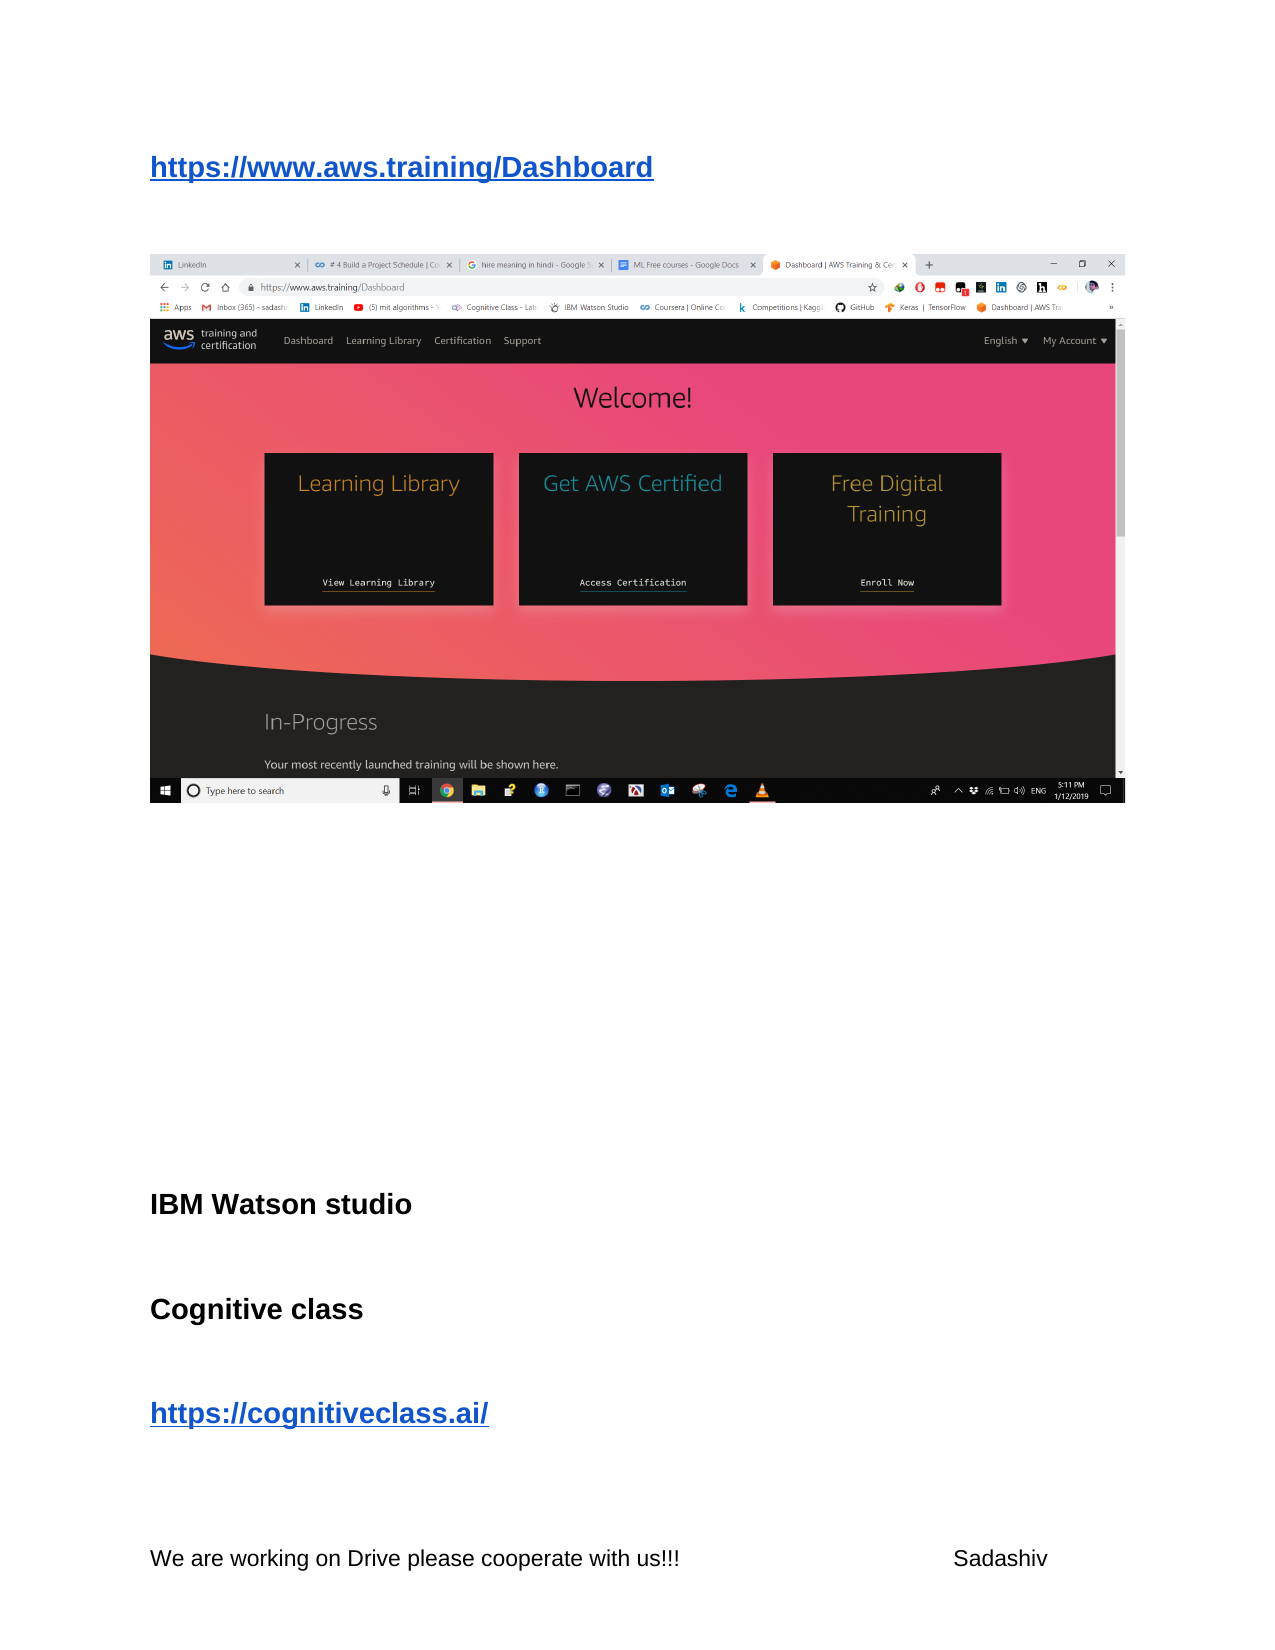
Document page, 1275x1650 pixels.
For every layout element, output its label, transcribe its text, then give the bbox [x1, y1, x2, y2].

text Cognitive class [150, 1292, 1125, 1325]
text https://cognitiveclass.ai/ [150, 1396, 1125, 1430]
text https://www.aws.training/Dashboard [150, 150, 1125, 183]
picture [150, 254, 1125, 803]
text IBM Watson studio [150, 1187, 1125, 1221]
